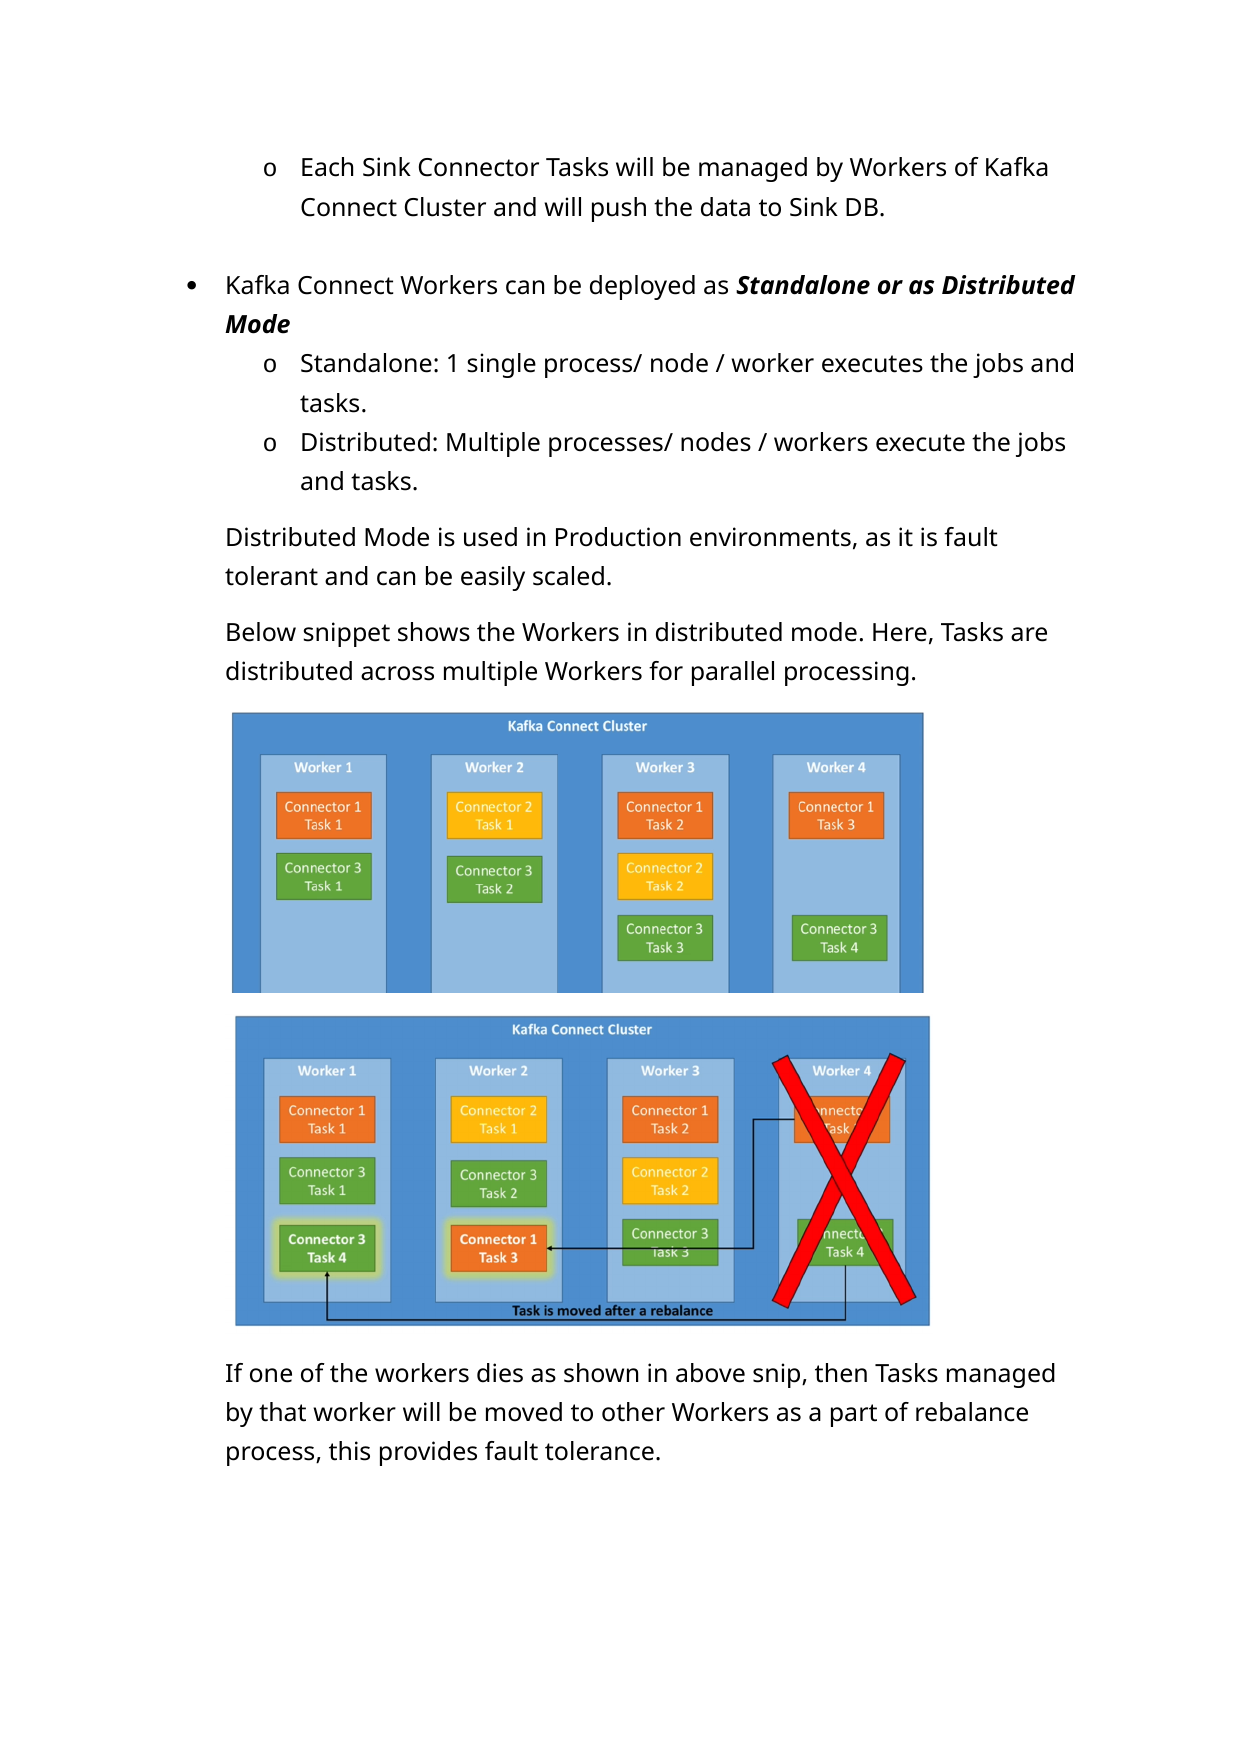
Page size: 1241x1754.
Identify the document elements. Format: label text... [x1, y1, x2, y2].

list Standalone: 1 single process/ node / worker executes the jobs and tasks. [262, 346, 1090, 419]
list Each Sink Connector Tasks will be managed by Workers of Kafka Connect Cluster and will push the data to Sink DB. [262, 150, 1090, 223]
picture [225, 1014, 933, 1334]
text If one of the workers dies as shown in above snip, then Tasks managed by that worker will be moved to other Workers as a part of rebalance process, this provides fault tolerance. [225, 1355, 1090, 1468]
text Below snippet shows the Workers in distributed mode. Here, Tasks are distributed across multiple Workers for parallel processing. [225, 615, 1090, 688]
picture [225, 709, 929, 993]
text Distributed Mode is used in Production environments, as it is fault tolerant and can be easily scaled. [225, 520, 1090, 593]
list Kafka Connect Workers can be deployed as Standalone or as Distributed Mode [187, 268, 1090, 341]
list Distributed: Multiple processes/ nodes / workers execute the jobs and tasks. [262, 424, 1090, 498]
